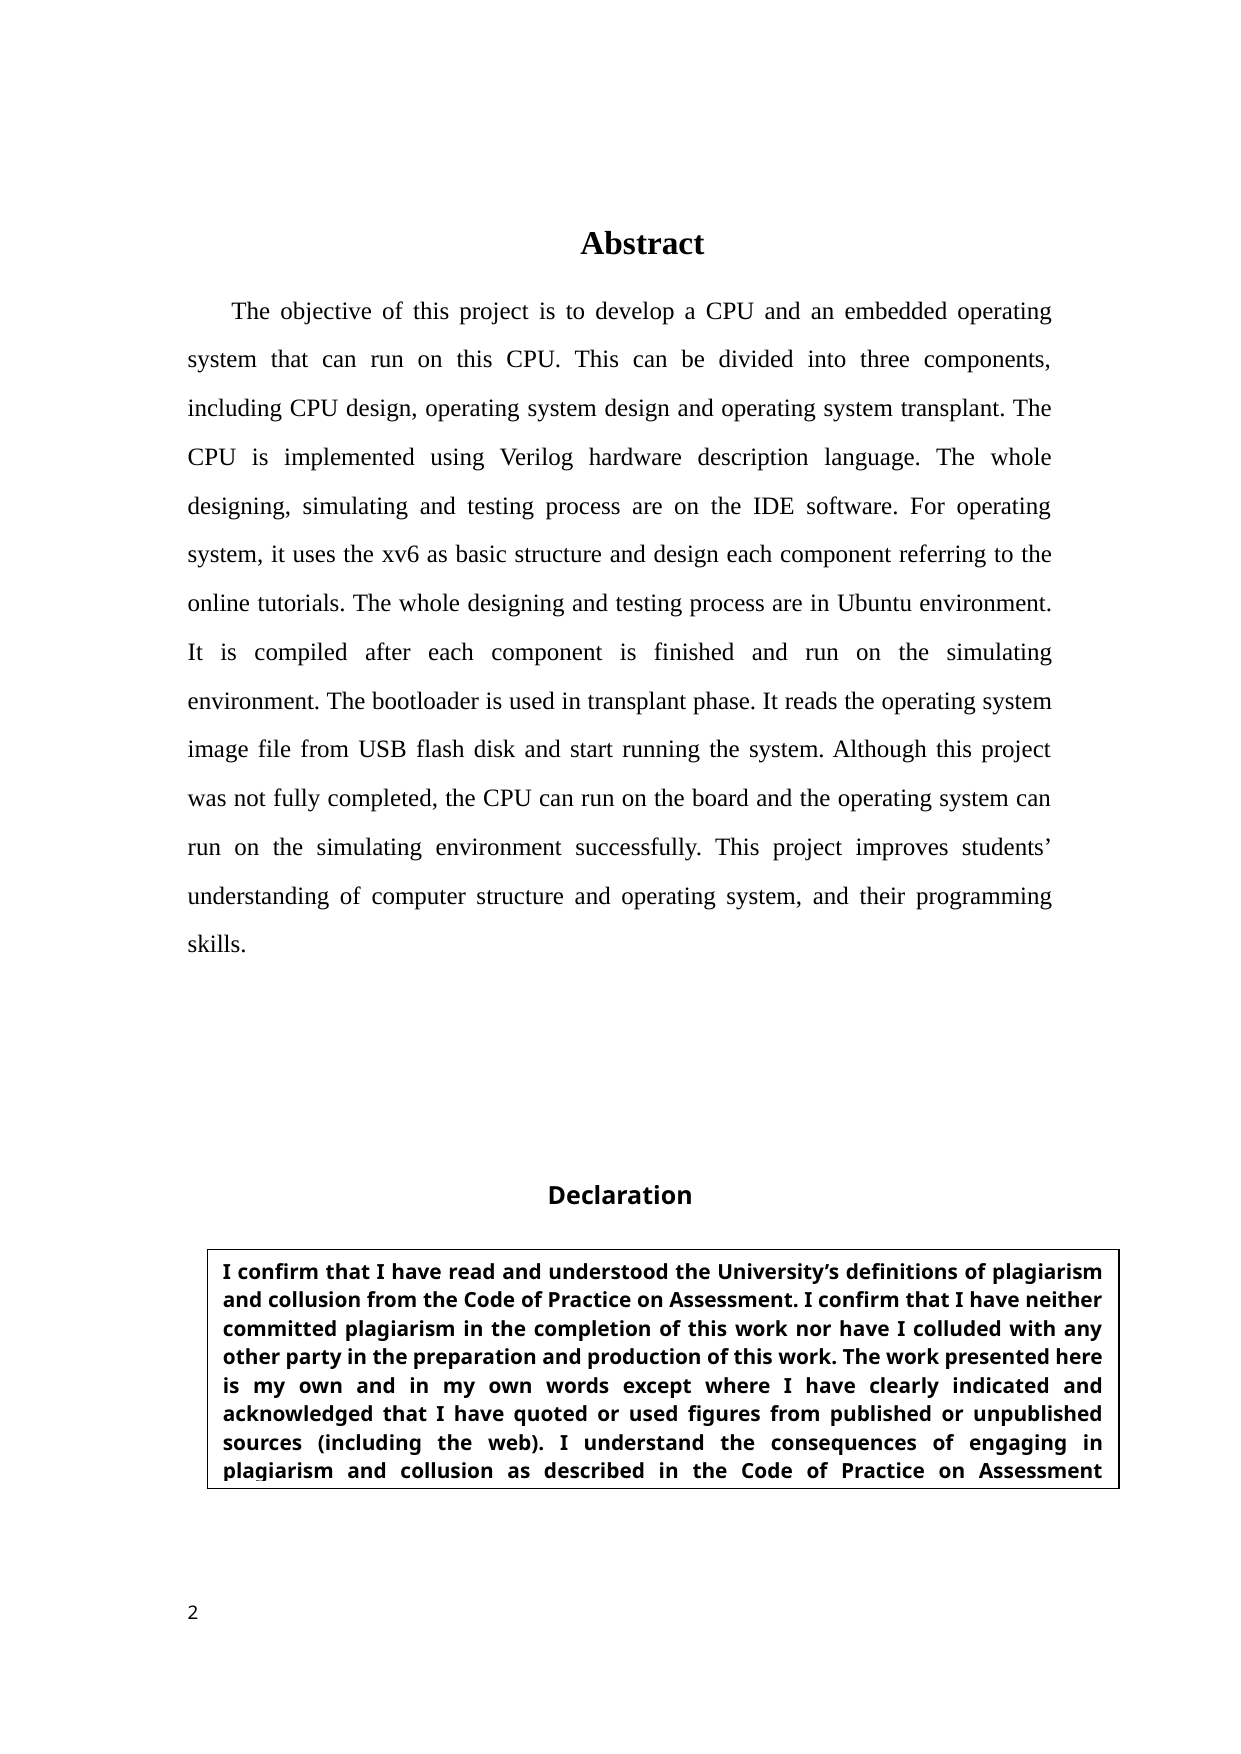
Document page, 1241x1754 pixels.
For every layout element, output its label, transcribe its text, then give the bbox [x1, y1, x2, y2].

subtitle Abstract [187, 210, 1053, 275]
text The objective of this project is to develop a CPU and an embedded operating system that can run on this CPU. This can be divided into three components, including CPU design, operating system design and operating system transplant. The CPU is implemented using Verilog hardware description language. The whole designing, simulating and testing process are on the IDE software. For operating system, it uses the xv6 as basic structure and design each component referring to the online tutorials. The whole designing and testing process are in Ubuntu environment. It is compiled after each component is finished and run on the simulating environment. The bootloader is used in transplant phase. It reads the operating system image file from USB flash disk and start running the system. Although this project was not fully completed, the CPU can run on the board and the operating system can run on the simulating environment successfully. This project improves students’ understanding of computer structure and operating system, and their programming skills. [187, 294, 1053, 960]
text Declaration [187, 1162, 1053, 1227]
